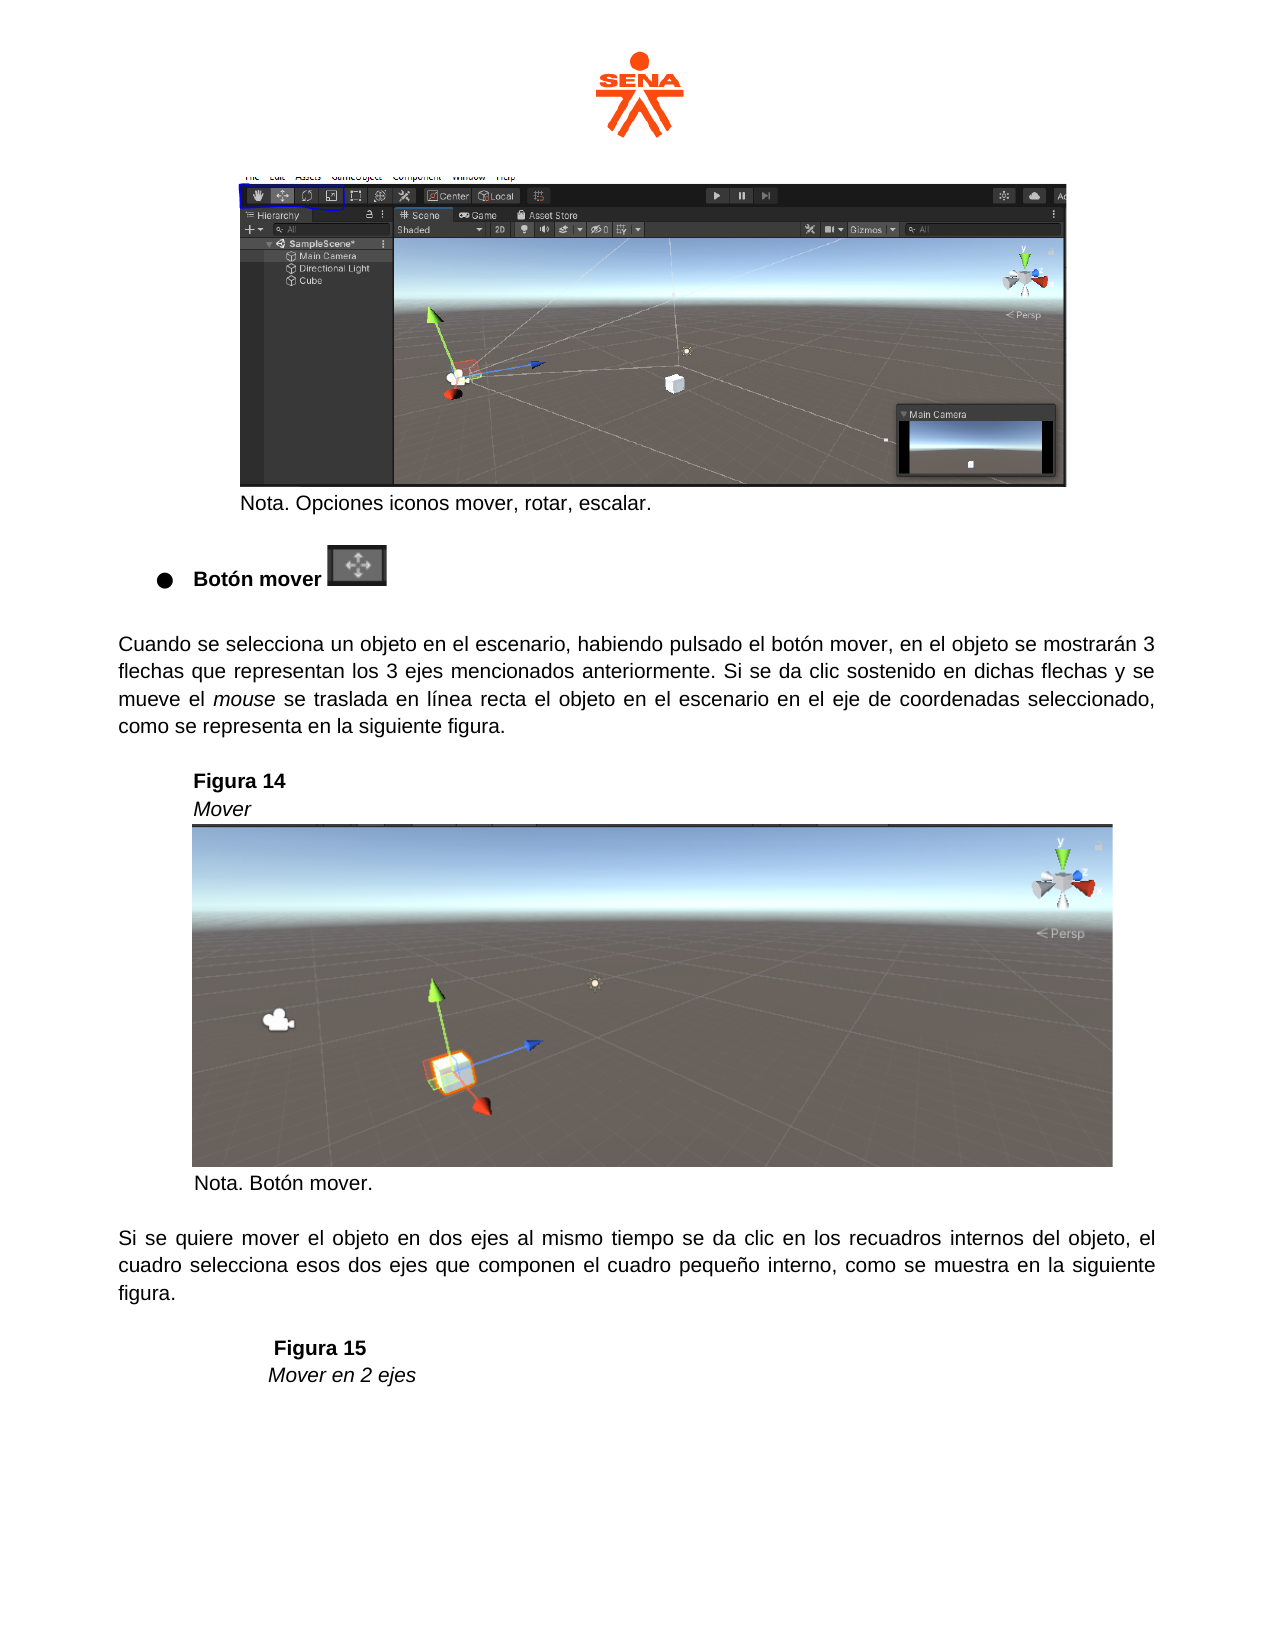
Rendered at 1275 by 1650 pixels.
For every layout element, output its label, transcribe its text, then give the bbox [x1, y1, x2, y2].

text Mover en 2 ejes [118, 1363, 1157, 1387]
picture [238, 177, 1067, 487]
picture [327, 545, 387, 586]
text Figura 14 [118, 769, 1157, 793]
picture [585, 48, 690, 142]
text Nota. Opciones iconos mover, rotar, escalar. [118, 490, 1157, 514]
text Nota. Botón mover. [118, 1170, 1157, 1194]
picture [192, 824, 1113, 1167]
text Figura 15 [118, 1335, 1157, 1359]
text Si se quiere mover el objeto en dos ejes al mismo tiempo se da clic en los recuadros internos del objeto, el cuadro selecciona esos dos ejes que componen el cuadro pequeño interno, como se muestra en la siguiente figura. [118, 1225, 1157, 1304]
list Botón mover [156, 545, 1157, 598]
text Cuando se selecciona un objeto en el escenario, habiendo pulsado el botón mover, en el objeto se mostrarán 3 flechas que representan los 3 ejes mencionados anteriormente. Si se da clic sostenido en dichas flechas y se mueve el mouse se traslada en línea recta el objeto en el escenario en el eje de coordenadas seleccionado, como se representa en la siguiente figura. [118, 632, 1157, 738]
text Mover [118, 797, 1157, 821]
